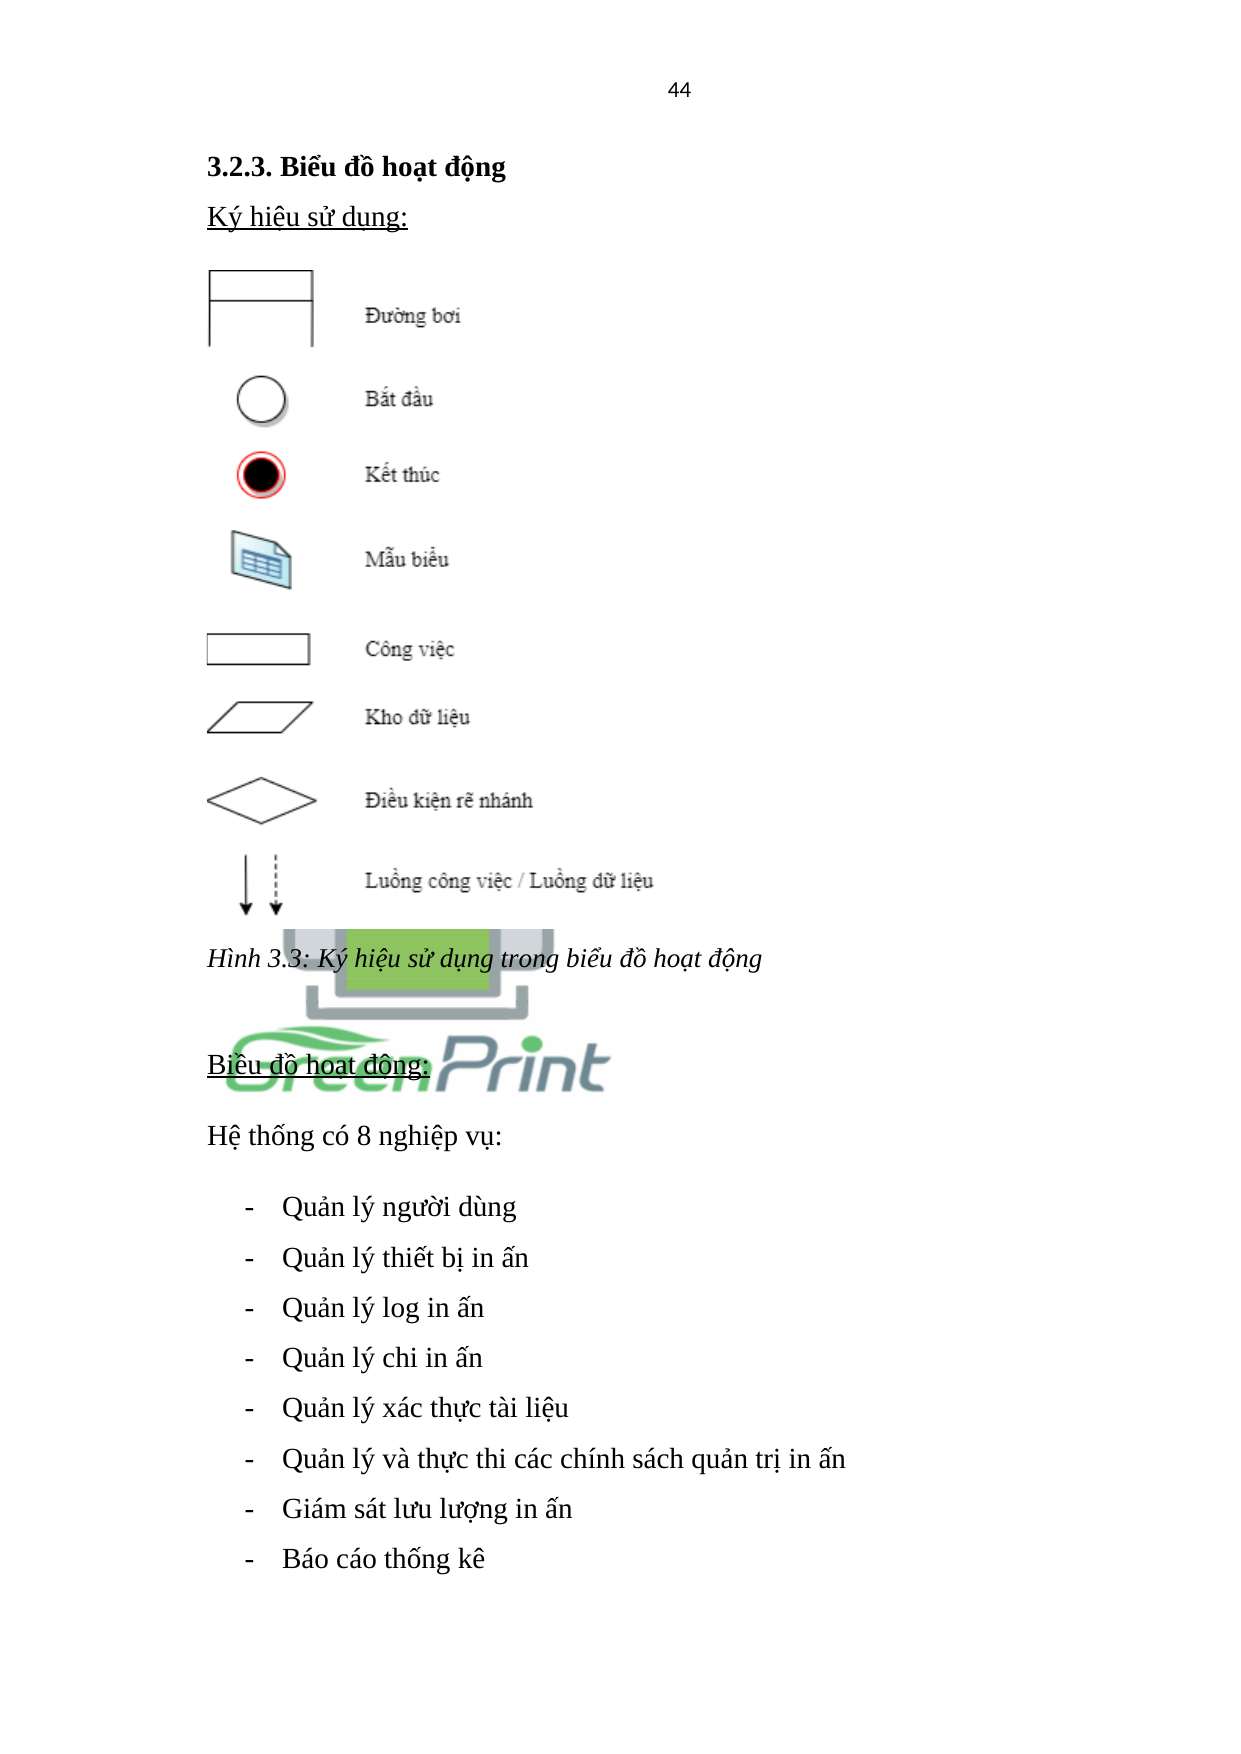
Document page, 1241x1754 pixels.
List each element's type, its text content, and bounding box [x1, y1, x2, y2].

list Quản lý log in ấn [244, 1290, 1152, 1323]
picture [145, 270, 693, 1136]
list Báo cáo thống kê [244, 1542, 1152, 1575]
subtitle 3.2.3. Biểu đồ hoạt động [207, 149, 1152, 183]
list Quản lý và thực thi các chính sách quản trị in ấn [244, 1441, 1152, 1474]
text Ký hiệu sử dụng: [207, 199, 1152, 233]
list Quản lý người dùng [244, 1189, 1152, 1223]
list Quản lý xác thực tài liệu [244, 1391, 1152, 1424]
text Hình 3.3: Ký hiệu sử dụng trong biểu đồ hoạt động [207, 942, 1152, 973]
text Biều đồ hoạt động: [207, 1047, 1152, 1081]
text Hệ thống có 8 nghiệp vụ: [207, 1118, 1152, 1152]
list Giám sát lưu lượng in ấn [244, 1491, 1152, 1525]
list Quản lý chi in ấn [244, 1340, 1152, 1374]
list Quản lý thiết bị in ấn [244, 1240, 1152, 1273]
